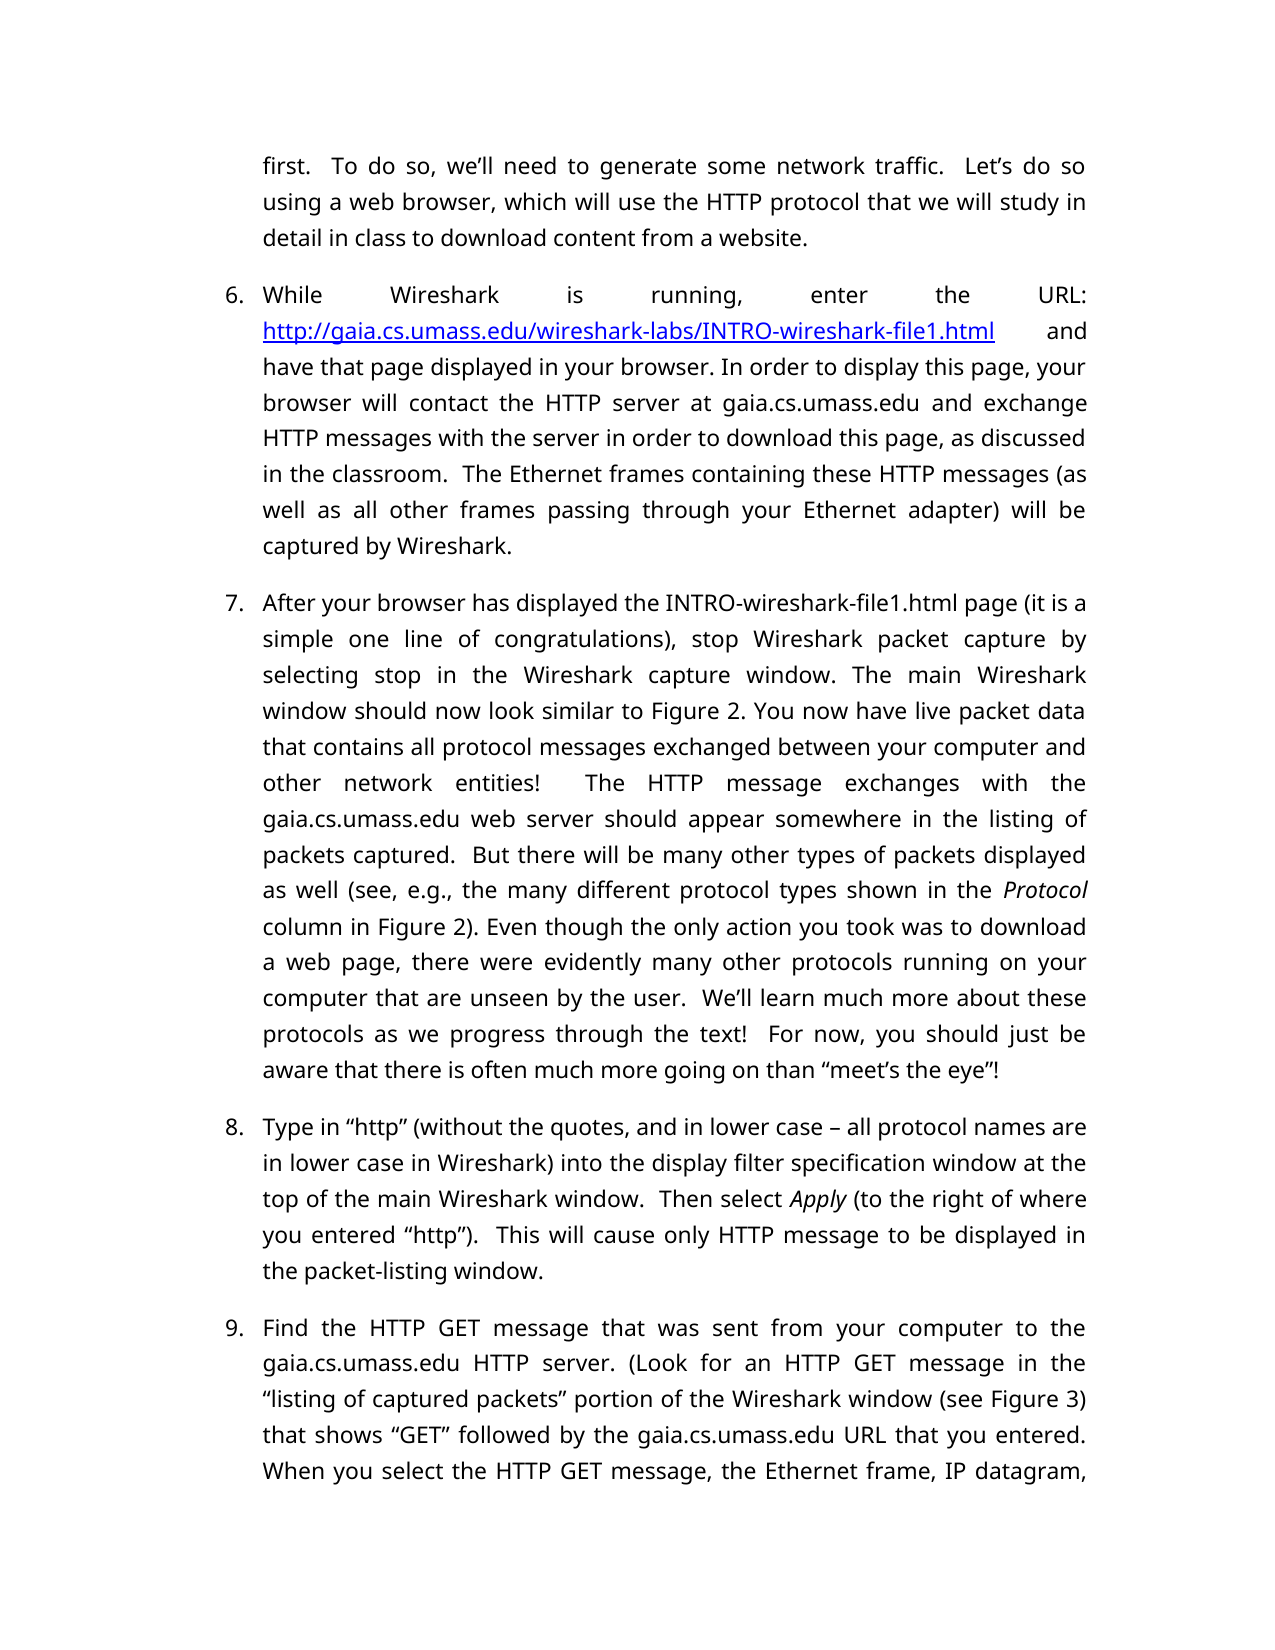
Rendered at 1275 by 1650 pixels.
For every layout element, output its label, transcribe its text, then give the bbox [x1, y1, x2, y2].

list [225, 1311, 1087, 1486]
list Type in “http” (without the quotes, and in lower case – all protocol names are in lower case in Wireshark) into the display filter specification window at the top of the main Wireshark window. Then select Apply (to the right of where you entered “http”). This will cause only HTTP message to be displayed in the packet-listing window. [225, 1111, 1087, 1286]
list After your browser has displayed the INTRO-wireshark-file1.html page (it is a simple one line of congratulations), stop Wireshark packet capture by selecting stop in the Wireshark capture window. The main Wireshark window should now look similar to Figure 2. You now have live packet data that contains all protocol messages exchanged between your computer and other network entities! The HTTP message exchanges with the gaia.cs.umass.edu web server should appear somewhere in the listing of packets captured. But there will be many other types of packets displayed as well (see, e.g., the many different protocol types shown in the Protocol column in Figure 2). Even though the only action you took was to download a web page, there were evidently many other protocols running on your computer that are unseen by the user. We’ll learn much more about these protocols as we progress through the text! For now, you should just be aware that there is often much more going on than “meet’s the eye”! [225, 587, 1087, 1085]
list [225, 150, 1087, 253]
list While Wireshark is running, enter the URL: http://gaia.cs.umass.edu/wireshark-labs/INTRO-wireshark-file1.html and have that page displayed in your browser. In order to display this page, your browser will contact the HTTP server at gaia.cs.umass.edu and exchange HTTP messages with the server in order to download this page, as discussed in the classroom. The Ethernet frames containing these HTTP messages (as well as all other frames passing through your Ethernet adapter) will be captured by Wireshark. [225, 279, 1087, 561]
